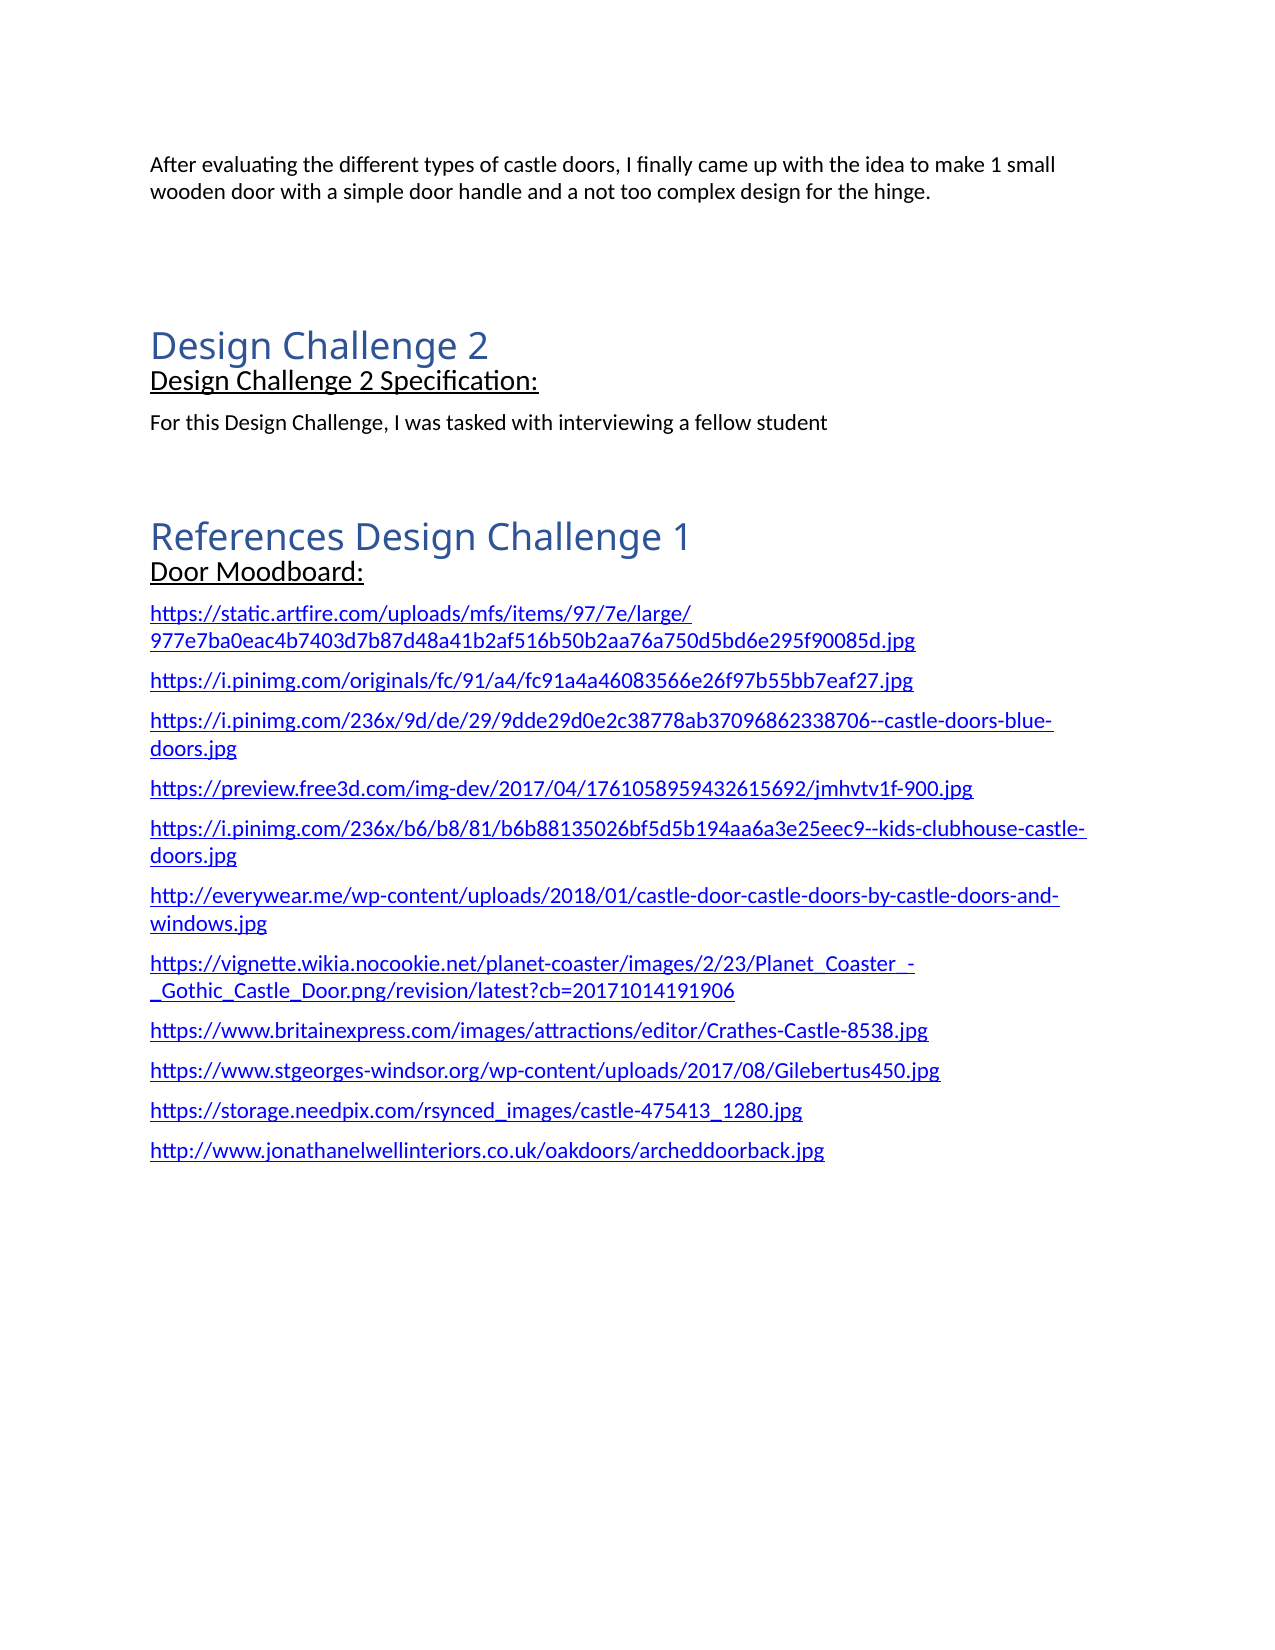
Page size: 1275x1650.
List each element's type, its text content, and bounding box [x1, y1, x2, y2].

text https://www.britainexpress.com/images/attractions/editor/Crathes-Castle-8538.jpg [150, 1017, 1125, 1044]
text References Design Challenge 1 [636, 530, 1125, 555]
text References Design Challenge 1 [150, 530, 447, 555]
text References Design Challenge 1 [449, 530, 634, 555]
text Design Challenge 2 Specification: [150, 368, 1125, 396]
text Design Challenge 2 [150, 339, 243, 364]
text https://static.artfire.com/uploads/mfs/items/97/7e/large/977e7ba0eac4b7403d7b87d48a41b2af516b50b2aa76a750d5bd6e295f90085d.jpg [150, 599, 1125, 654]
text For this Design Challenge, I was tasked with interviewing a fellow student [150, 408, 1125, 436]
text https://storage.needpix.com/rsynced_images/castle-475413_1280.jpg [150, 1097, 1125, 1124]
text https://www.stgeorges-windsor.org/wp-content/uploads/2017/08/Gilebertus450.jpg [150, 1057, 1125, 1084]
text After evaluating the different types of castle doors, I finally came up with the idea to make 1 small wooden door with a simple door handle and a not too complex design for the hinge. [150, 150, 1125, 205]
text https://i.pinimg.com/236x/b6/b8/81/b6b88135026bf5d5b194aa6a3e25eec9--kids-clubhouse-castle-doors.jpg [150, 814, 1125, 869]
text Door Moodboard: [150, 559, 1125, 587]
text https://i.pinimg.com/originals/fc/91/a4/fc91a4a46083566e26f97b55bb7eaf27.jpg [150, 667, 1125, 694]
text https://vignette.wikia.nocookie.net/planet-coaster/images/2/23/Planet_Coaster_-_Gothic_Castle_Door.png/revision/latest?cb=20171014191906 [150, 949, 1125, 1004]
text http://everywear.me/wp-content/uploads/2018/01/castle-door-castle-doors-by-castle-doors-and-windows.jpg [150, 882, 1125, 937]
text http://www.jonathanelwellinteriors.co.uk/oakdoors/archeddoorback.jpg [150, 1137, 1125, 1164]
text Design Challenge 2 [245, 339, 430, 364]
text https://i.pinimg.com/236x/9d/de/29/9dde29d0e2c38778ab37096862338706--castle-doors-blue-doors.jpg [150, 707, 1125, 762]
text https://preview.free3d.com/img-dev/2017/04/1761058959432615692/jmhvtv1f-900.jpg [150, 774, 1125, 802]
text Design Challenge 2 [432, 339, 1125, 364]
